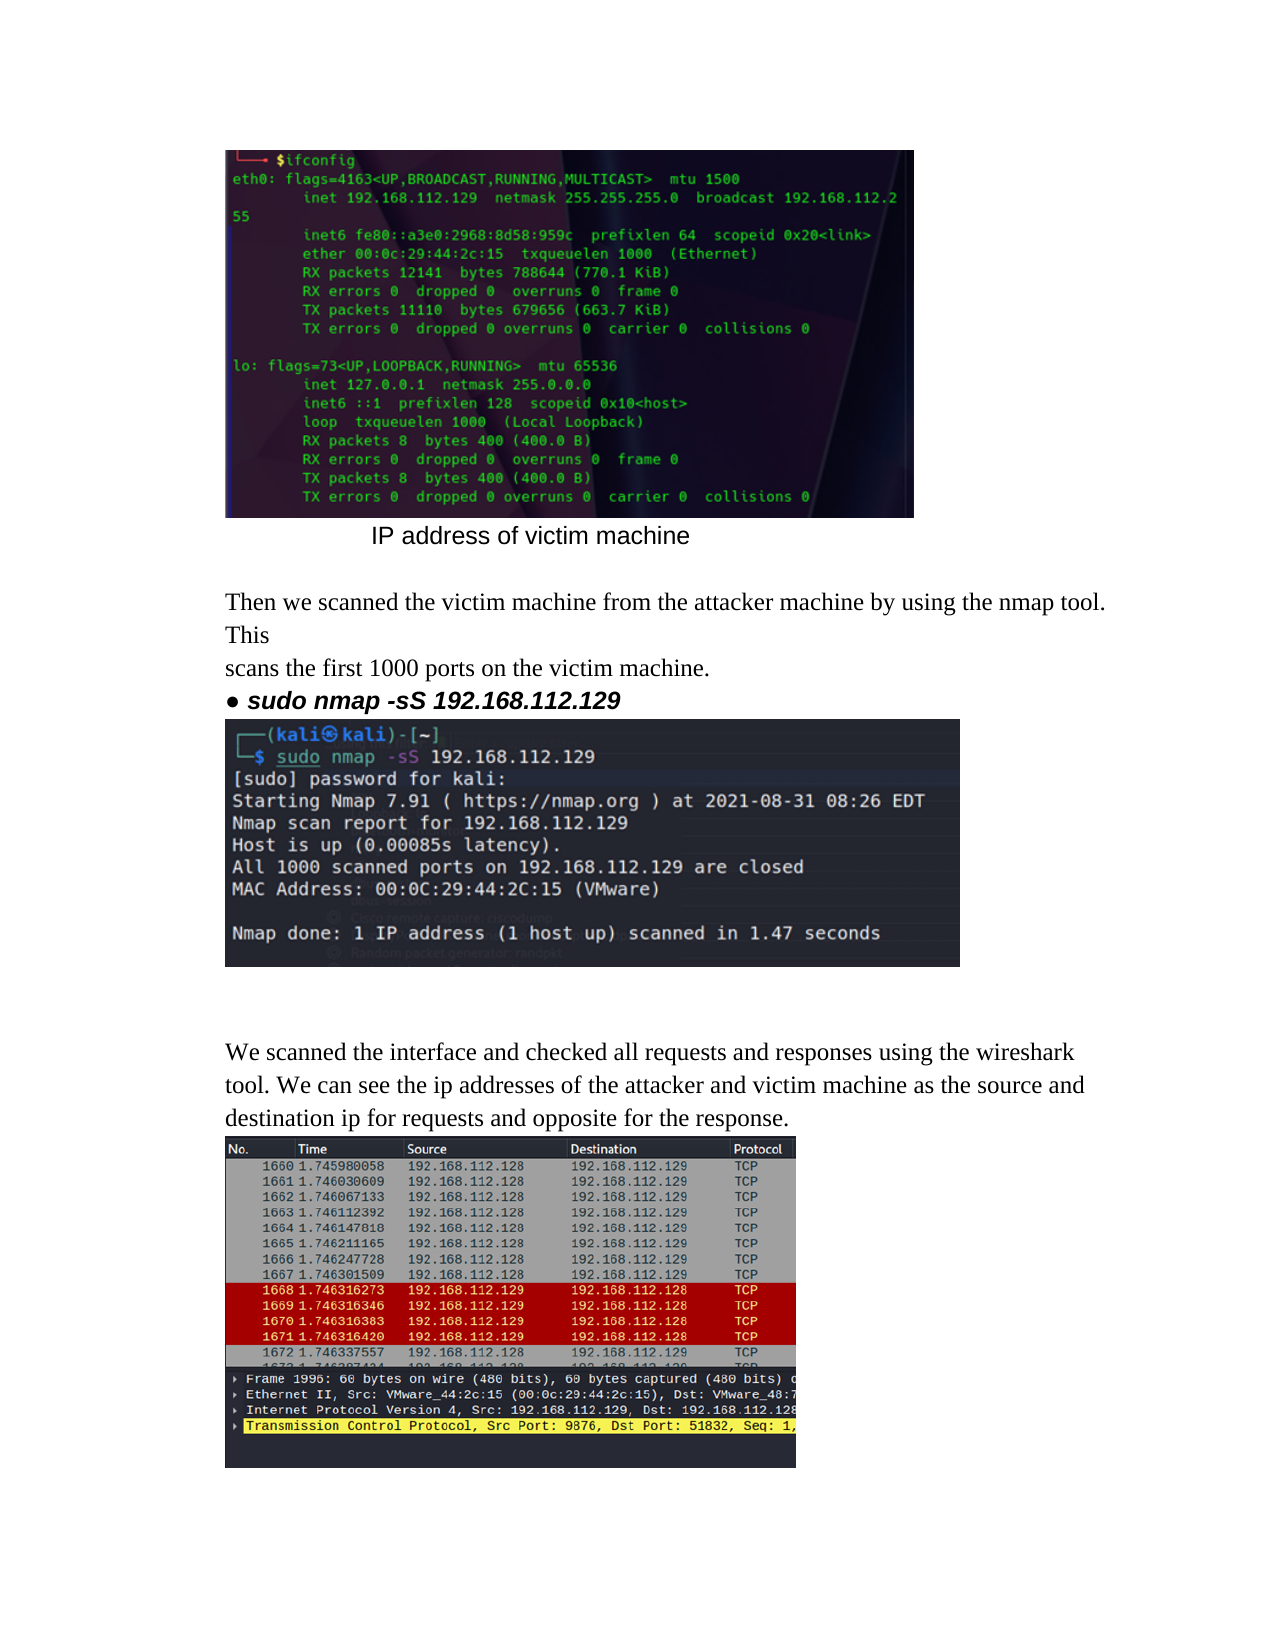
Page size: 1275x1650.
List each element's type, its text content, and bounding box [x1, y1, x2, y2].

text Then we scanned the victim machine from the attacker machine by using the nmap tool. This [225, 587, 1125, 649]
picture [225, 150, 914, 518]
text ● sudo nmap -sS 192.168.112.129 [225, 686, 1125, 715]
text IP address of victim machine [225, 521, 1125, 550]
picture [225, 719, 960, 967]
text We scanned the interface and checked all requests and responses using the wireshark tool. We can see the ip addresses of the attacker and victim machine as the source and destination ip for requests and opposite for the response. [225, 1037, 1125, 1132]
text scans the first 1000 ports on the victim machine. [225, 653, 1125, 682]
picture [225, 1136, 796, 1468]
